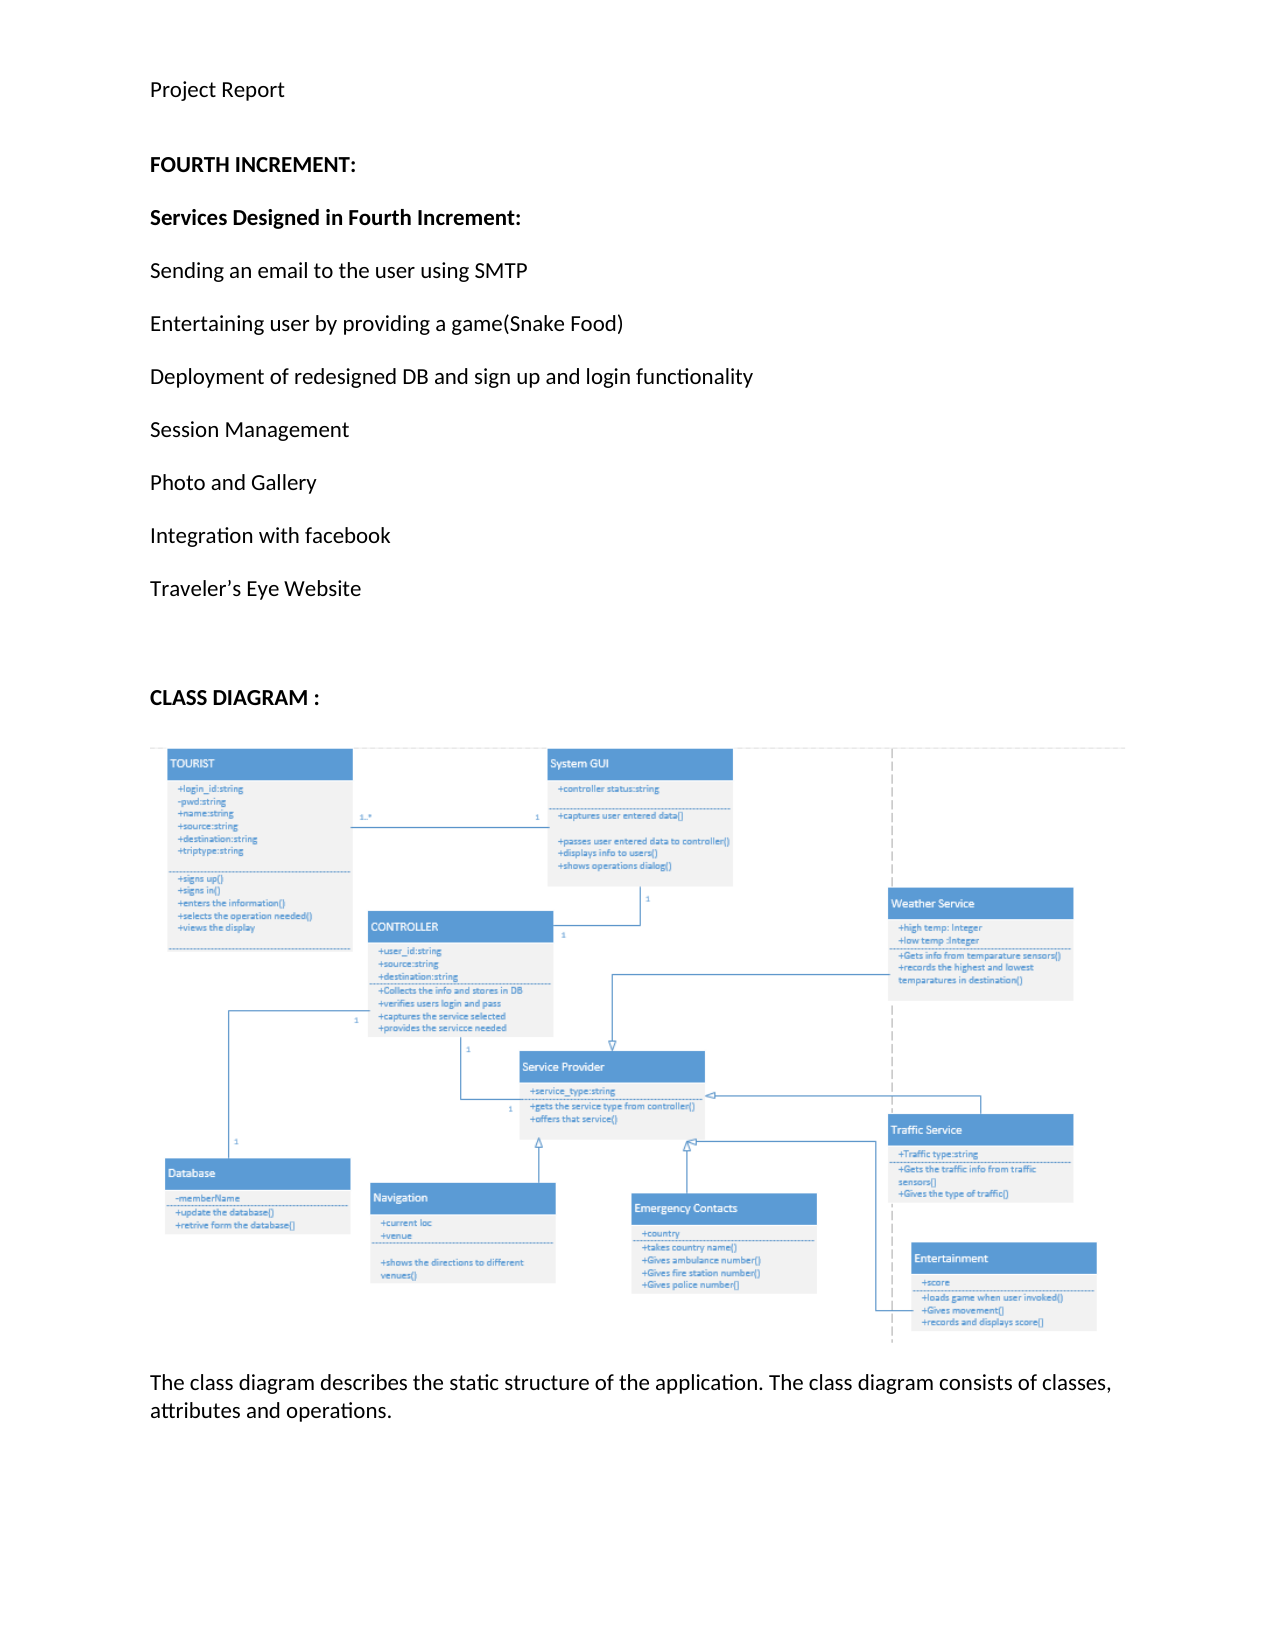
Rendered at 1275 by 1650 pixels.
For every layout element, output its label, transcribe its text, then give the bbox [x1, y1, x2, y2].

text CLASS DIAGRAM : [150, 683, 1192, 711]
text Sending an email to the user using SMTP [150, 256, 1192, 284]
text Services Designed in Fourth Increment: [150, 203, 1192, 231]
text Deployment of redesigned DB and sign up and login functionality [150, 362, 1192, 390]
text Session Management [150, 415, 1192, 443]
text Entertaining user by providing a game(Snake Food) [150, 309, 1192, 337]
text Integration with facebook [150, 521, 1192, 549]
picture [150, 736, 1125, 1344]
text Traveler’s Eye Website [150, 574, 1192, 602]
text The class diagram describes the static structure of the application. The class diagram consists of classes, attributes and operations. [150, 1368, 1192, 1424]
text FOURTH INCREMENT: [150, 150, 1192, 178]
text Photo and Gallery [150, 468, 1192, 496]
